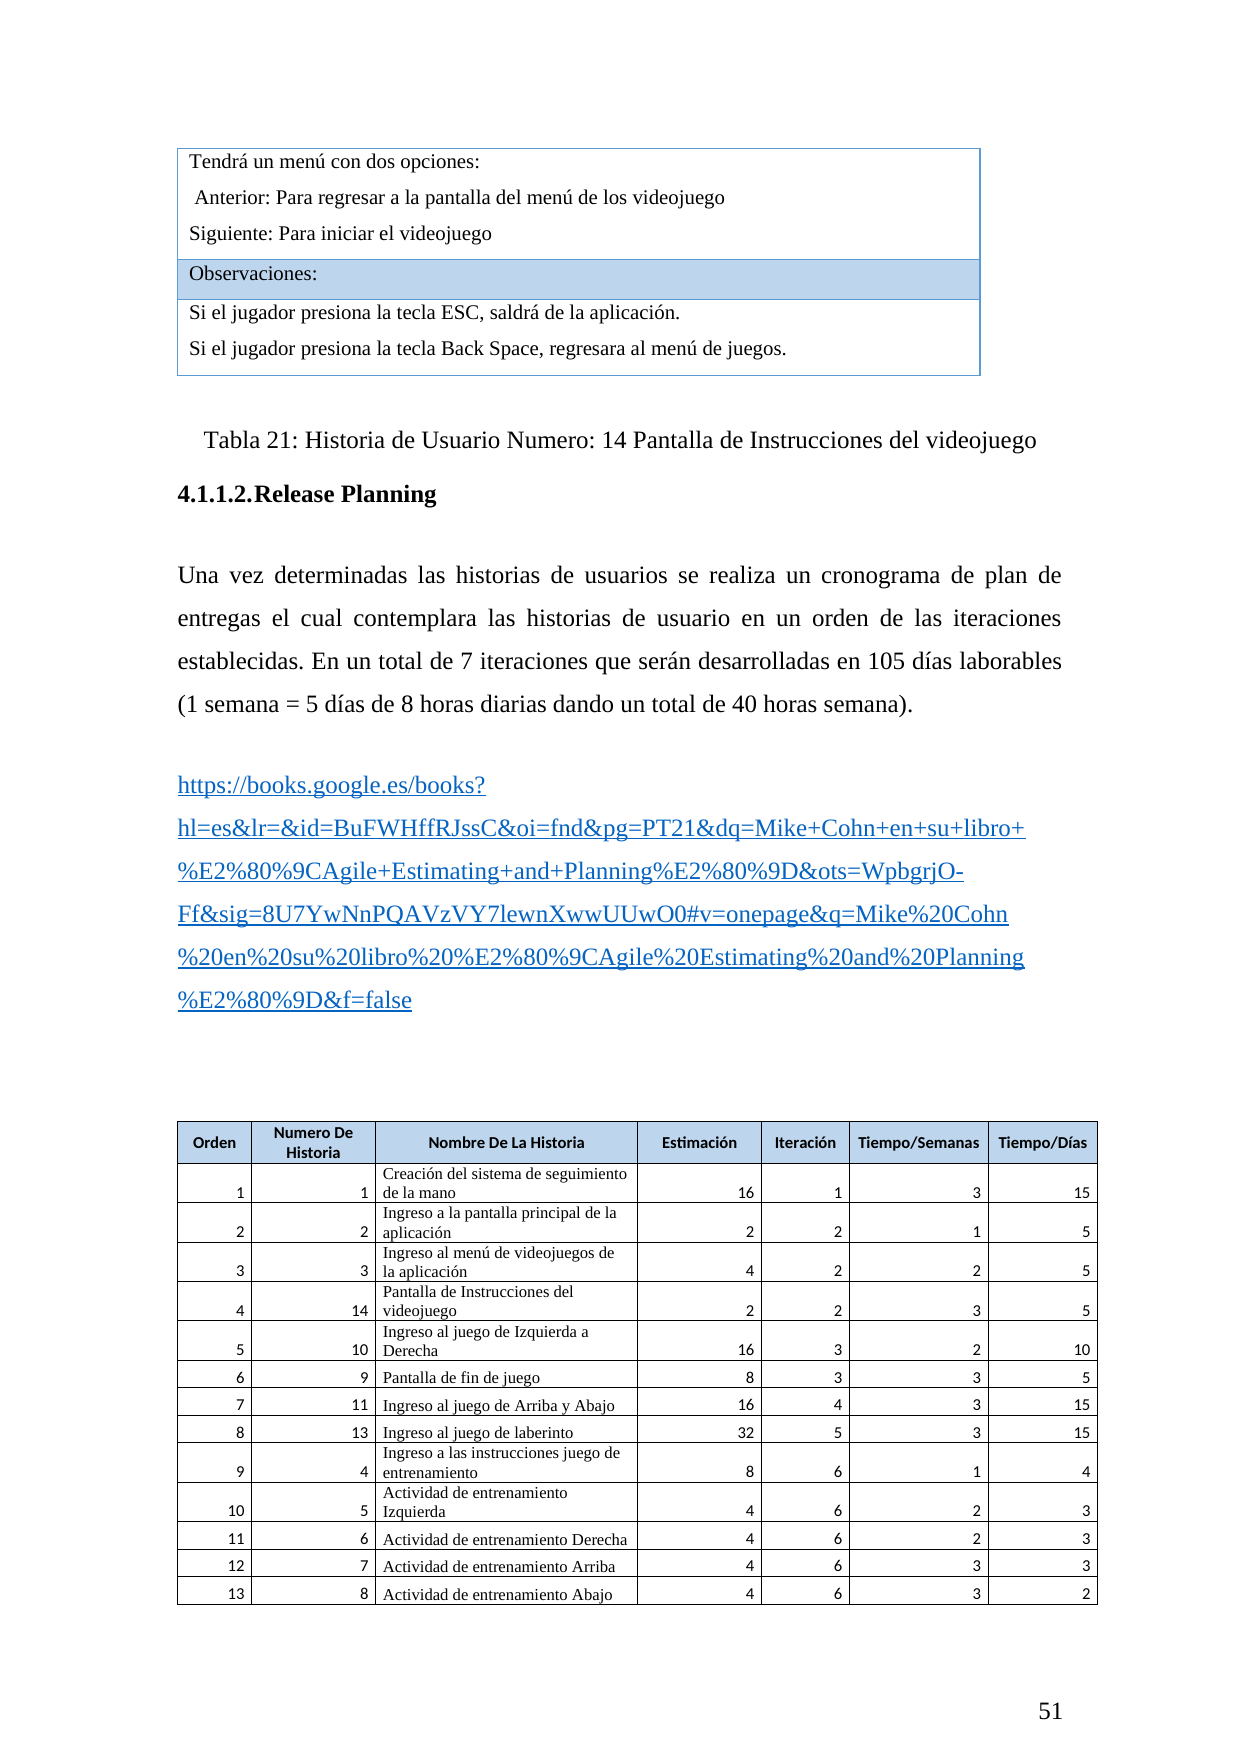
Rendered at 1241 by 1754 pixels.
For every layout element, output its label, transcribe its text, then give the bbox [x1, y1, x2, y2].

table_cell 4 [638, 1243, 761, 1281]
text Una vez determinadas las historias de usuarios se realiza un cronograma de plan de entregas el cual contemplara las historias de usuario en un orden de las iteraciones establecidas. En un total de 7 iteraciones que serán desarrolladas en 105 días laborables (1 semana = 5 días de 8 horas diarias dando un total de 40 horas semana). [177, 560, 1063, 718]
table_cell 32 [638, 1416, 761, 1442]
table_cell 10 [252, 1321, 375, 1360]
table_cell 6 [178, 1361, 251, 1387]
table_cell 13 [178, 1577, 251, 1603]
table_cell 16 [638, 1164, 761, 1202]
table_cell 8 [178, 1416, 251, 1442]
table_cell 4 [178, 1282, 251, 1320]
table_cell Actividad de entrenamiento Arriba [376, 1550, 637, 1576]
table_cell 3 [850, 1361, 988, 1387]
table_cell 2 [989, 1577, 1097, 1603]
table_cell 15 [989, 1388, 1097, 1415]
table_cell 15 [989, 1164, 1097, 1202]
table_cell Pantalla de fin de juego [376, 1361, 637, 1387]
table_cell 1 [178, 1164, 251, 1202]
table_cell 3 [850, 1416, 988, 1442]
table_cell 2 [762, 1243, 849, 1281]
table_cell 2 [850, 1483, 988, 1521]
table_header Iteración [762, 1122, 849, 1163]
table_cell Ingreso al juego de Arriba y Abajo [376, 1388, 637, 1415]
table_cell 1 [850, 1443, 988, 1482]
table_cell 5 [252, 1483, 375, 1521]
table_cell 3 [762, 1361, 849, 1387]
table_cell 2 [252, 1203, 375, 1242]
subtitle Release Planning [177, 479, 1063, 508]
table_cell Ingreso a las instrucciones juego de entrenamiento [376, 1443, 637, 1482]
table_header Orden [178, 1122, 251, 1163]
table_cell 3 [762, 1321, 849, 1360]
table_cell 6 [762, 1550, 849, 1576]
table_header Nombre De La Historia [376, 1122, 637, 1163]
table_cell 1 [850, 1203, 988, 1242]
table_cell 13 [252, 1416, 375, 1442]
table_cell 14 [252, 1282, 375, 1320]
text https://books.google.es/books?hl=es&lr=&id=BuFWHffRJssC&oi=fnd&pg=PT21&dq=Mike+Cohn+en+su+libro+%E2%80%9CAgile+Estimating+and+Planning%E2%80%9D&ots=WpbgrjO-Ff&sig=8U7YwNnPQAVzVY7lewnXwwUUwO0#v=onepage&q=Mike%20Cohn%20en%20su%20libro%20%E2%80%9CAgile%20Estimating%20and%20Planning%E2%80%9D&f=false [177, 770, 1063, 1014]
table_cell 4 [989, 1443, 1097, 1482]
table_header Tiempo/Semanas [850, 1122, 988, 1163]
table_header Numero De Historia [252, 1122, 375, 1163]
table_cell 1 [252, 1164, 375, 1202]
table_cell 8 [252, 1577, 375, 1603]
table_cell 3 [989, 1483, 1097, 1521]
table_cell 5 [989, 1361, 1097, 1387]
table_cell 3 [850, 1577, 988, 1603]
table_cell 3 [850, 1282, 988, 1320]
table_cell 11 [252, 1388, 375, 1415]
table_cell Ingreso al juego de laberinto [376, 1416, 637, 1442]
table_cell 2 [762, 1282, 849, 1320]
table_cell 3 [850, 1164, 988, 1202]
table_cell 12 [178, 1550, 251, 1576]
table_cell 16 [638, 1388, 761, 1415]
table_cell Ingreso al menú de videojuegos de la aplicación [376, 1243, 637, 1281]
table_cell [178, 149, 979, 259]
table_cell 4 [638, 1483, 761, 1521]
table_cell 3 [178, 1243, 251, 1281]
table_cell 4 [638, 1522, 761, 1548]
table_cell Si el jugador presiona la tecla ESC, saldrá de la aplicación. Si el jugador presiona la tecla Back Space, regresara al menú de juegos. [178, 300, 979, 375]
table_cell 3 [850, 1550, 988, 1576]
table_cell 3 [850, 1388, 988, 1415]
table_cell 9 [178, 1443, 251, 1482]
table_cell 6 [762, 1443, 849, 1482]
table_cell Actividad de entrenamiento Derecha [376, 1522, 637, 1548]
table_header Tiempo/Días [989, 1122, 1097, 1163]
table_cell Actividad de entrenamiento Abajo [376, 1577, 637, 1603]
table_cell 5 [989, 1243, 1097, 1281]
table_cell 7 [252, 1550, 375, 1576]
table_header Estimación [638, 1122, 761, 1163]
table_cell 5 [989, 1203, 1097, 1242]
table_cell 6 [762, 1483, 849, 1521]
table_cell Ingreso al juego de Izquierda a Derecha [376, 1321, 637, 1360]
table_cell 5 [178, 1321, 251, 1360]
table_cell 11 [178, 1522, 251, 1548]
table_cell 3 [252, 1243, 375, 1281]
table_cell 10 [989, 1321, 1097, 1360]
table_cell 4 [638, 1550, 761, 1576]
table_cell 2 [850, 1522, 988, 1548]
table_cell Creación del sistema de seguimiento de la mano [376, 1164, 637, 1202]
table_cell Pantalla de Instrucciones del videojuego [376, 1282, 637, 1320]
table_cell 4 [638, 1577, 761, 1603]
table_cell 2 [762, 1203, 849, 1242]
table_cell 8 [638, 1443, 761, 1482]
table_cell 4 [762, 1388, 849, 1415]
table_cell 2 [850, 1321, 988, 1360]
table_cell 1 [762, 1164, 849, 1202]
table_cell 2 [638, 1282, 761, 1320]
table_cell 7 [178, 1388, 251, 1415]
table_cell 10 [178, 1483, 251, 1521]
table_cell 5 [762, 1416, 849, 1442]
table_cell 8 [638, 1361, 761, 1387]
table_cell 3 [989, 1522, 1097, 1548]
table_cell 6 [762, 1577, 849, 1603]
table_cell 2 [178, 1203, 251, 1242]
table_cell 5 [989, 1282, 1097, 1320]
table_cell 15 [989, 1416, 1097, 1442]
table_cell 2 [850, 1243, 988, 1281]
table_cell Ingreso a la pantalla principal de la aplicación [376, 1203, 637, 1242]
table_cell 6 [762, 1522, 849, 1548]
table_cell 9 [252, 1361, 375, 1387]
table_cell 16 [638, 1321, 761, 1360]
text Tabla 21: Historia de Usuario Numero: 14 Pantalla de Instrucciones del videojuego [177, 425, 1063, 454]
table_cell Observaciones: [178, 260, 979, 299]
table_cell Actividad de entrenamiento Izquierda [376, 1483, 637, 1521]
table_cell 6 [252, 1522, 375, 1548]
table_cell 3 [989, 1550, 1097, 1576]
table_cell 4 [252, 1443, 375, 1482]
table_cell 2 [638, 1203, 761, 1242]
